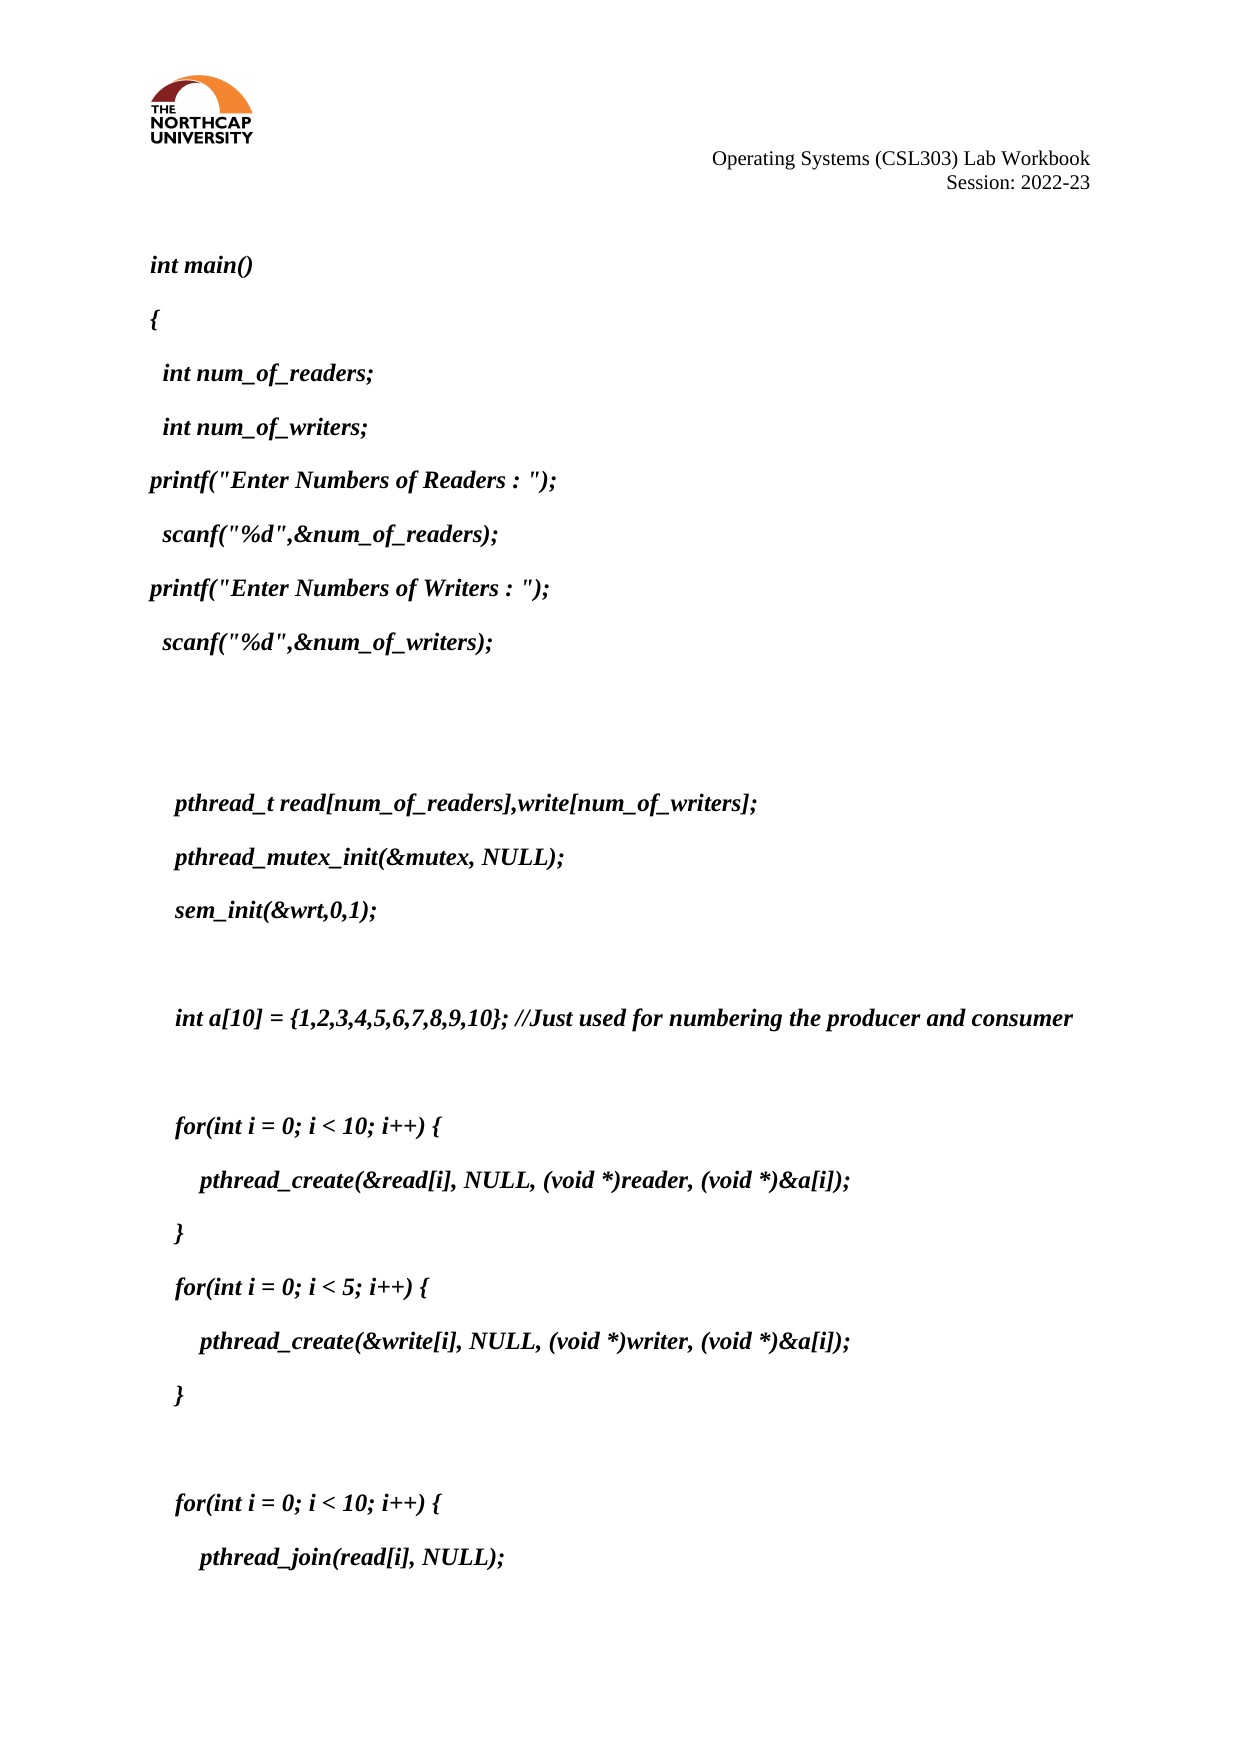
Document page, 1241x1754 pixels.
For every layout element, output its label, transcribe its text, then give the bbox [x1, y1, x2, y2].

text pthread_create(&read[i], NULL, (void *)reader, (void *)&a[i]); [150, 1165, 1090, 1193]
text int main() [150, 250, 1090, 279]
text scanf("%d",&num_of_readers); [150, 519, 1090, 548]
text int num_of_readers; [150, 358, 1090, 386]
text } [150, 1380, 1090, 1409]
text sem_init(&wrt,0,1); [150, 895, 1090, 924]
picture [150, 73, 254, 146]
text scanf("%d",&num_of_writers); [150, 627, 1090, 656]
text } [150, 1218, 1090, 1247]
text for(int i = 0; i < 10; i++) { [150, 1111, 1090, 1139]
text int a[10] = {1,2,3,4,5,6,7,8,9,10}; //Just used for numbering the producer and consumer [150, 1003, 1090, 1032]
text pthread_t read[num_of_readers],write[num_of_writers]; [150, 788, 1090, 816]
text pthread_join(read[i], NULL); [150, 1542, 1090, 1570]
text int num_of_writers; [150, 412, 1090, 440]
text printf("Enter Numbers of Readers : "); [150, 465, 1090, 494]
text pthread_create(&write[i], NULL, (void *)writer, (void *)&a[i]); [150, 1326, 1090, 1355]
text pthread_mutex_init(&mutex, NULL); [150, 842, 1090, 870]
text printf("Enter Numbers of Writers : "); [150, 573, 1090, 602]
text { [150, 304, 1090, 333]
text for(int i = 0; i < 5; i++) { [150, 1272, 1090, 1301]
text for(int i = 0; i < 10; i++) { [150, 1488, 1090, 1517]
